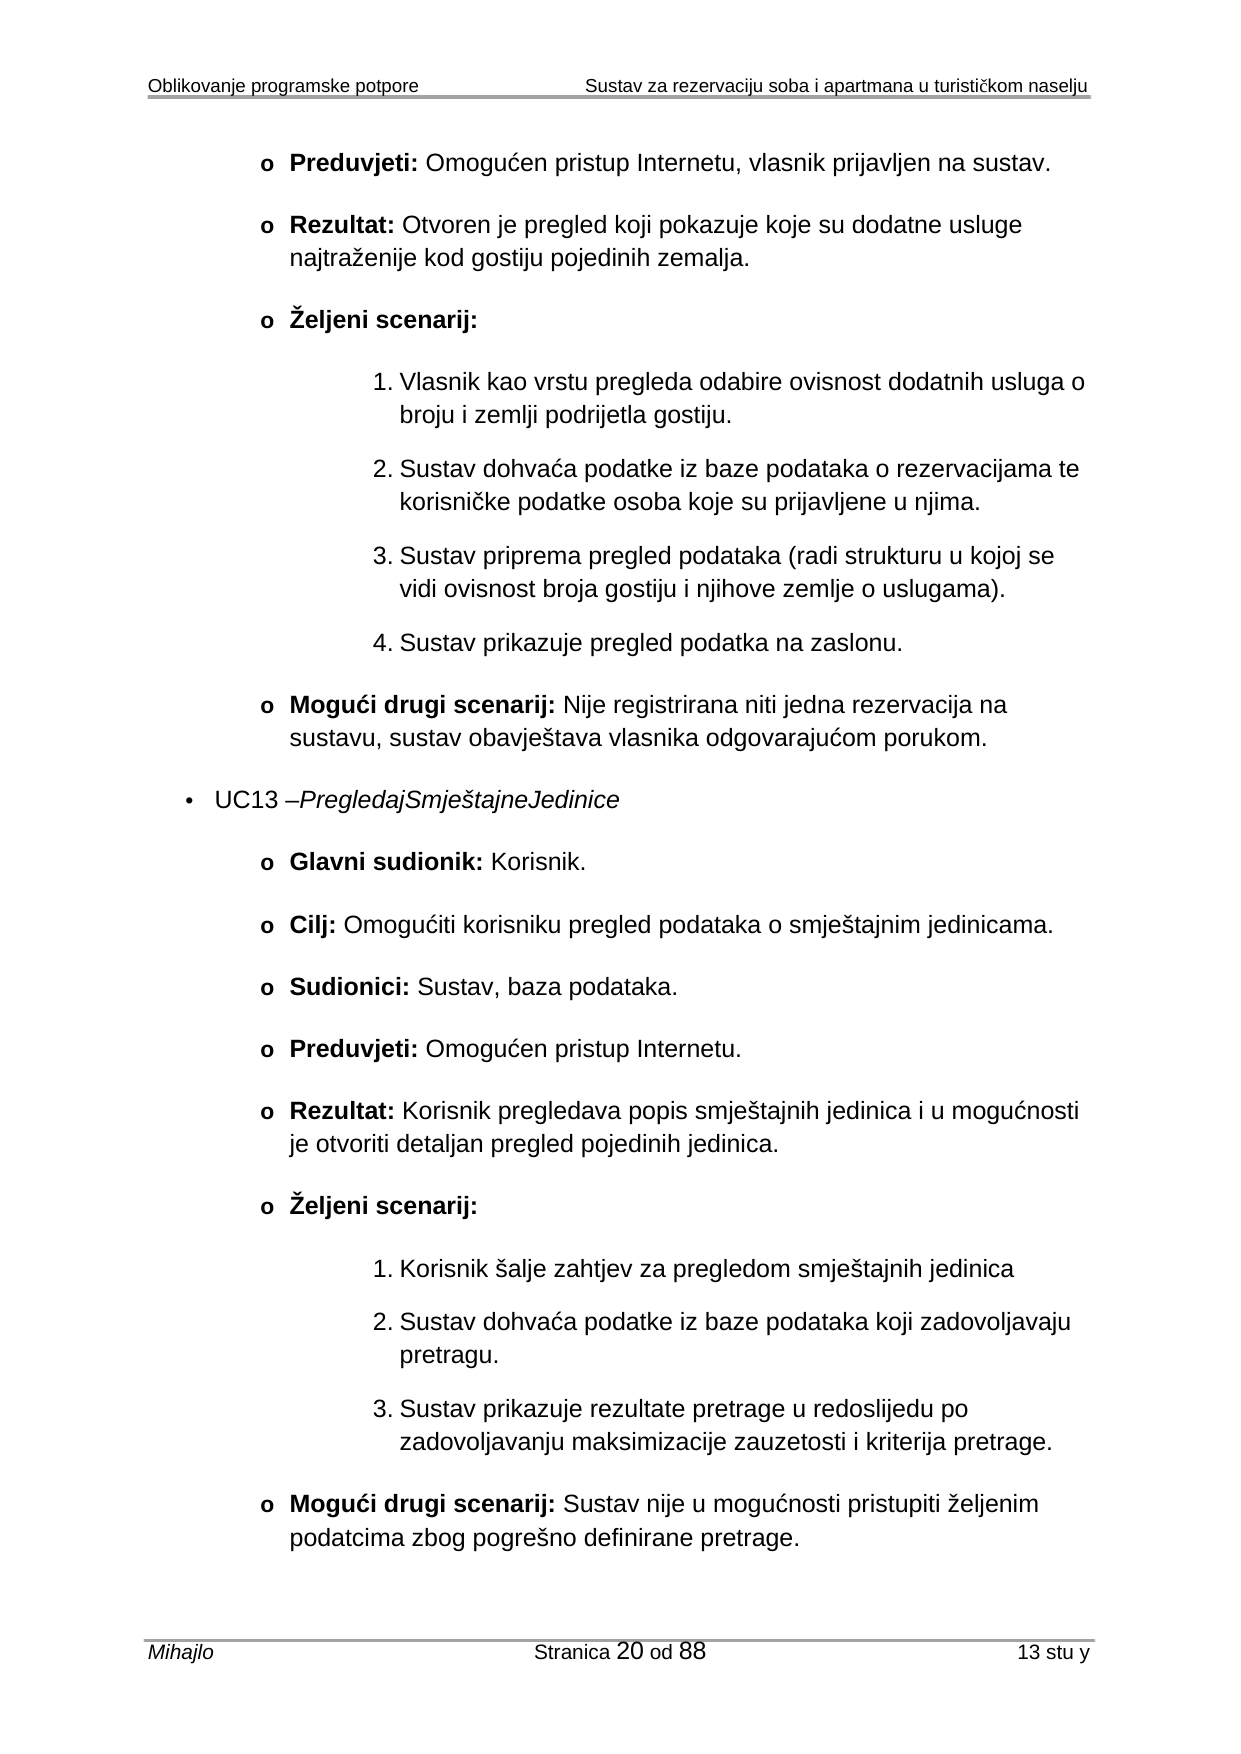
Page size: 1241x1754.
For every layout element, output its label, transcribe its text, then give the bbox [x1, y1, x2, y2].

list Preduvjeti: Omogućen pristup Internetu, vlasnik prijavljen na sustav. [260, 148, 1093, 176]
list Korisnik šalje zahtjev za pregledom smještajnih jedinica [373, 1253, 1093, 1282]
picture [147, 95, 1092, 99]
list Sustav prikazuje rezultate pretrage u redoslijedu po zadovoljavanju maksimizacije zauzetosti i kriterija pretrage. [373, 1394, 1093, 1456]
list Željeni scenarij: [260, 305, 1093, 334]
list Rezultat: Otvoren je pregled koji pokazuje koje su dodatne usluge najtraženije kod gostiju pojedinih zemalja. [260, 210, 1093, 272]
list Željeni scenarij: [260, 1191, 1093, 1220]
list Sustav dohvaća podatke iz baze podataka o rezervacijama te korisničke podatke osoba koje su prijavljene u njima. [373, 454, 1093, 516]
list Rezultat: Korisnik pregledava popis smještajnih jedinica i u mogućnosti je otvoriti detaljan pregled pojedinih jedinica. [260, 1096, 1093, 1158]
list UC13 –PregledajSmještajneJedinice [185, 785, 1093, 814]
list Sustav priprema pregled podataka (radi strukturu u kojoj se vidi ovisnost broja gostiju i njihove zemlje o uslugama). [373, 541, 1093, 603]
list Glavni sudionik: Korisnik. [260, 847, 1093, 876]
list Preduvjeti: Omogućen pristup Internetu. [260, 1034, 1093, 1063]
list Sustav dohvaća podatke iz baze podataka koji zadovoljavaju pretragu. [373, 1307, 1093, 1369]
list Cilj: Omogućiti korisniku pregled podataka o smještajnim jedinicama. [260, 909, 1093, 938]
list Sustav prikazuje pregled podatka na zaslonu. [373, 628, 1093, 657]
list Vlasnik kao vrstu pregleda odabire ovisnost dodatnih usluga o broju i zemlji podrijetla gostiju. [373, 367, 1093, 429]
list Mogući drugi scenarij: Sustav nije u mogućnosti pristupiti željenim podatcima zbog pogrešno definirane pretrage. [260, 1489, 1093, 1551]
list Mogući drugi scenarij: Nije registrirana niti jedna rezervacija na sustavu, sustav obavještava vlasnika odgovarajućom porukom. [260, 690, 1093, 752]
list Sudionici: Sustav, baza podataka. [260, 972, 1093, 1001]
